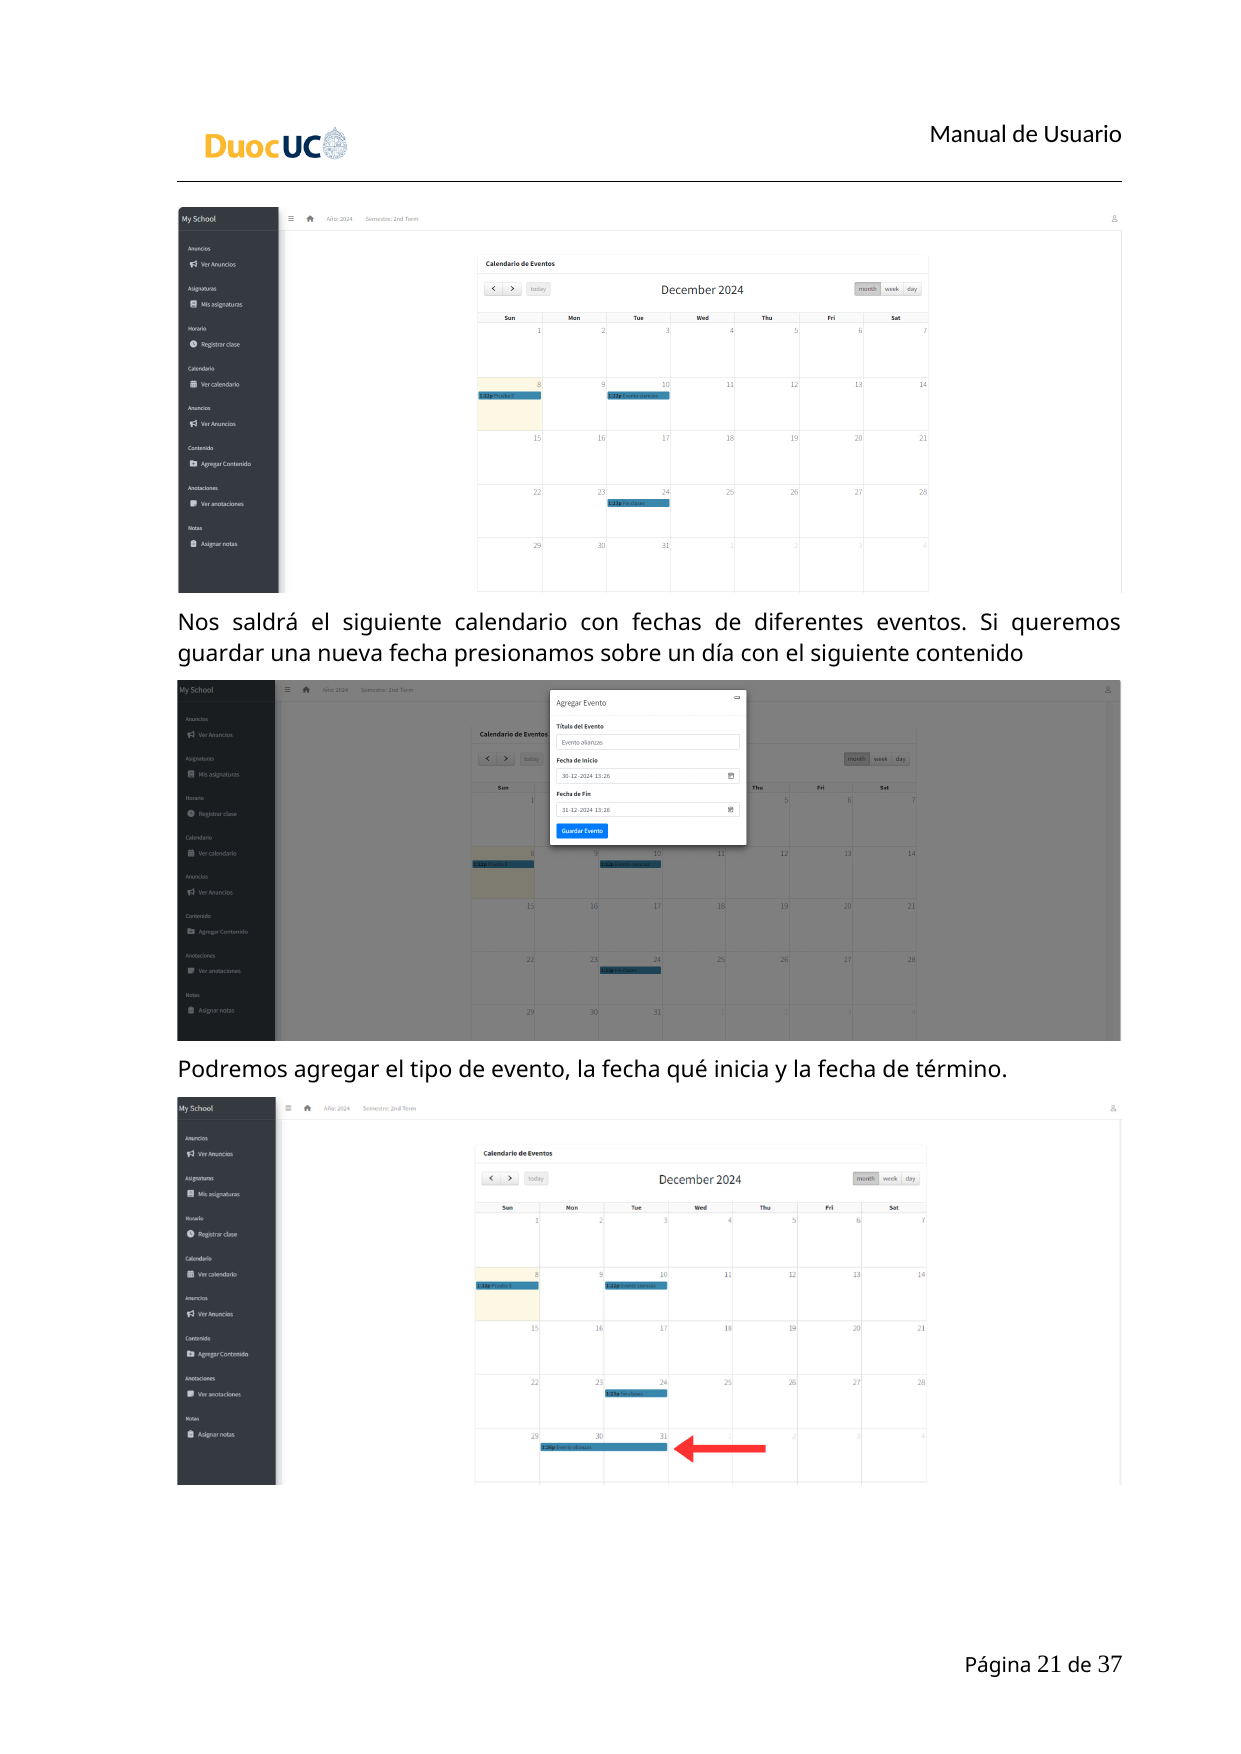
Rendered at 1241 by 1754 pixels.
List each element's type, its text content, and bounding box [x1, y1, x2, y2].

picture [177, 1097, 1122, 1485]
picture [198, 123, 352, 162]
text Nos saldrá el siguiente calendario con fechas de diferentes eventos. Si queremos guardar una nueva fecha presionamos sobre un día con el siguiente contenido [177, 605, 1122, 668]
picture [177, 680, 1122, 1041]
picture [177, 207, 1122, 593]
text Podremos agregar el tipo de evento, la fecha qué inicia y la fecha de término. [177, 1053, 1122, 1084]
